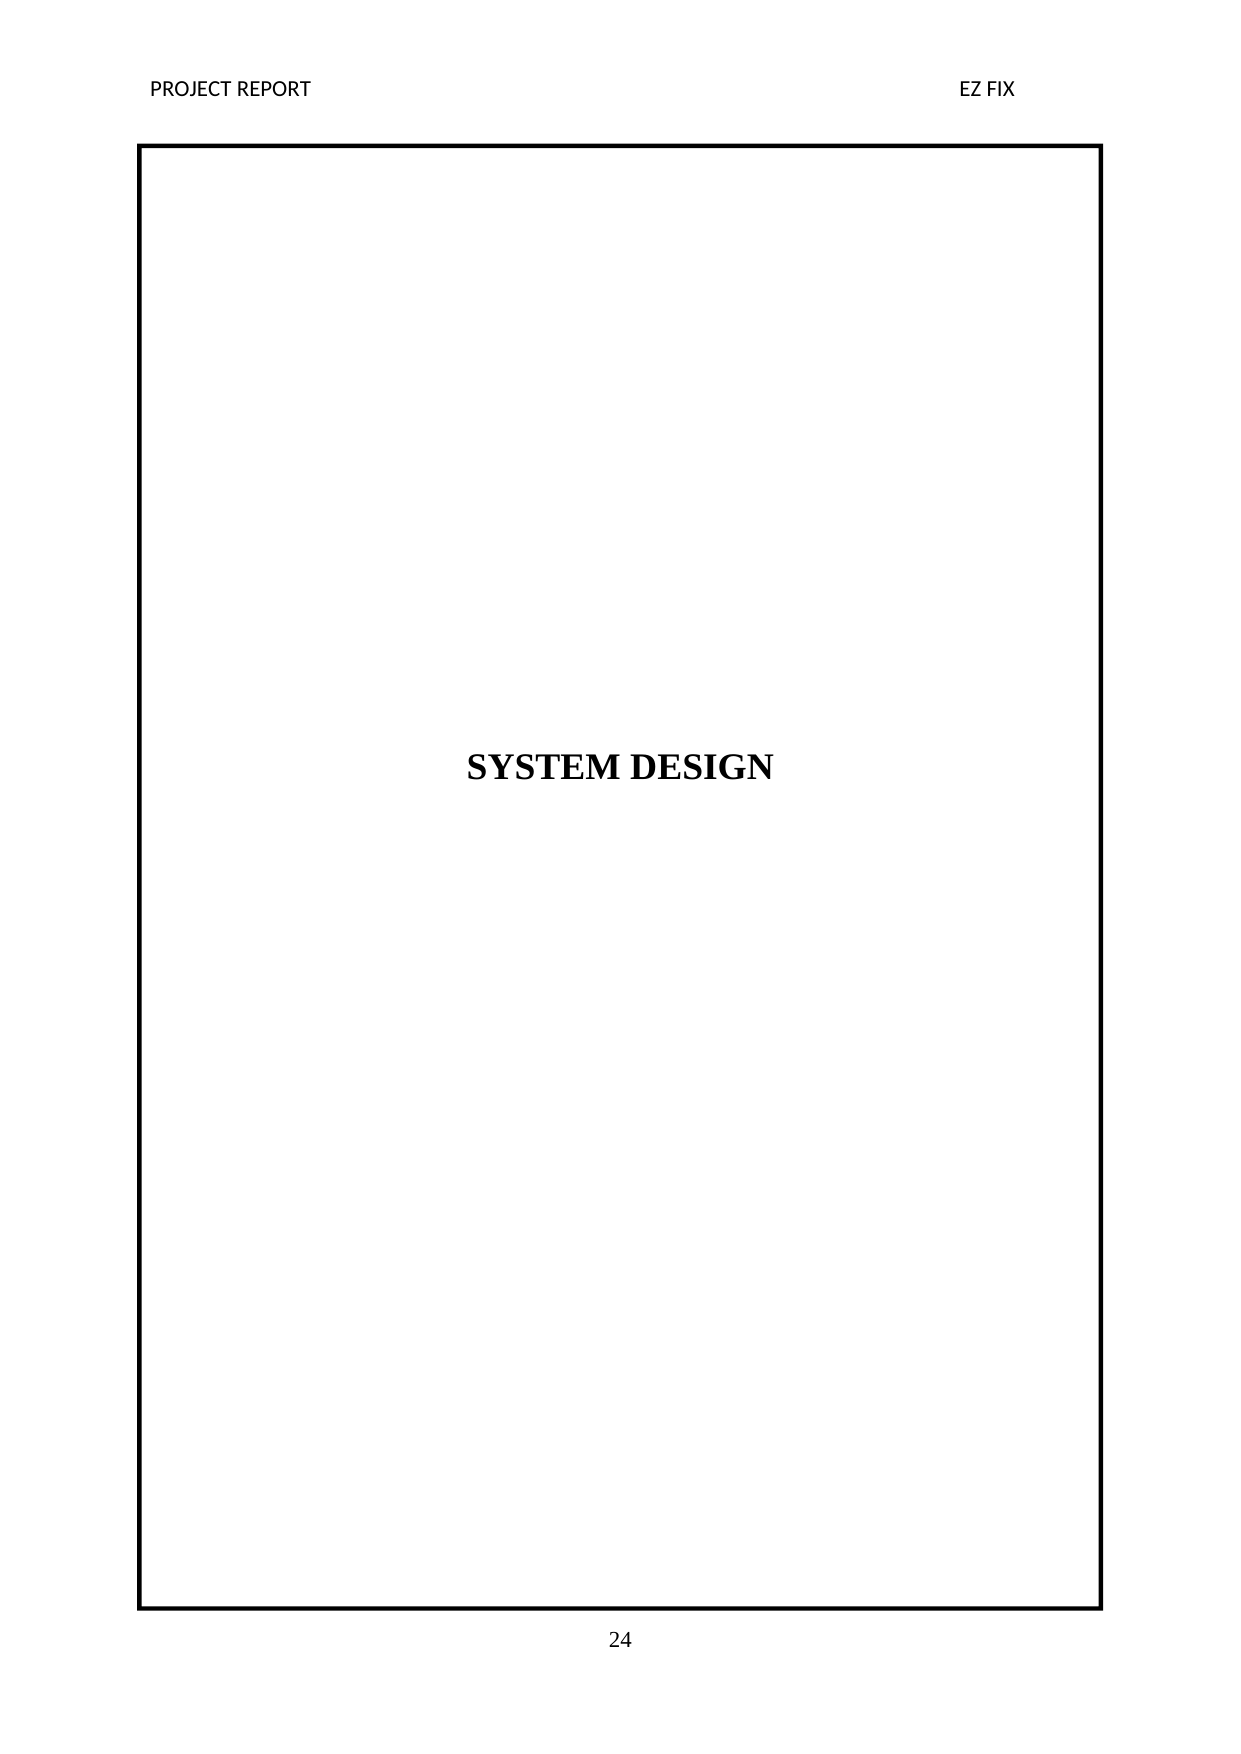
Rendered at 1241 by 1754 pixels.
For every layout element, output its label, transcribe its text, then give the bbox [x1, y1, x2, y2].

subtitle SYSTEM DESIGN [294, 744, 946, 788]
